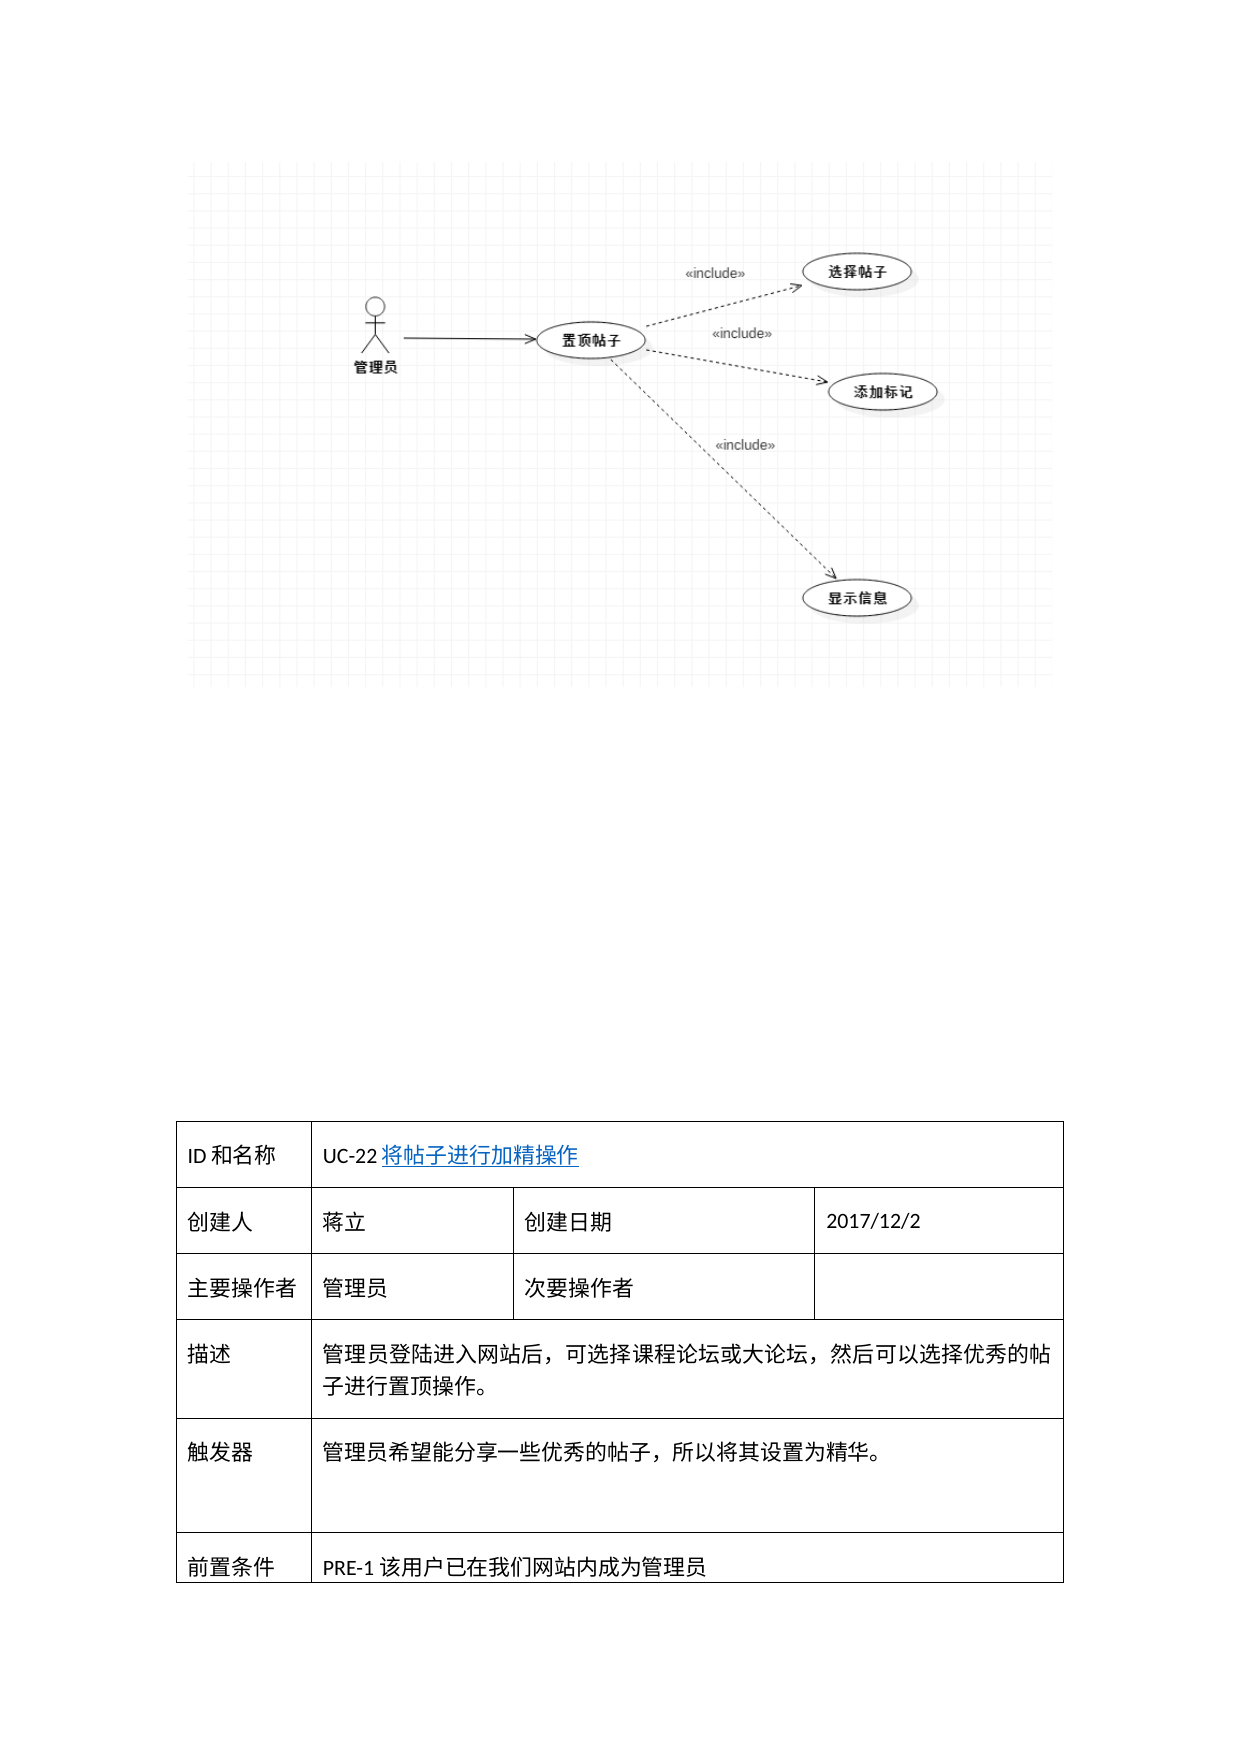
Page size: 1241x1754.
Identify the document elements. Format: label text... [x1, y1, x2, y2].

table_cell 2017/12/2 [815, 1188, 1063, 1253]
table_cell 管理员希望能分享一些优秀的帖子，所以将其设置为精华。 [312, 1419, 1063, 1532]
table_cell [815, 1254, 1063, 1319]
table_cell 蒋立 [312, 1188, 513, 1253]
table_cell 次要操作者 [514, 1254, 814, 1319]
table_cell 前置条件 [177, 1533, 311, 1582]
picture [187, 162, 1053, 687]
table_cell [312, 1533, 1063, 1582]
table_cell 触发器 [177, 1419, 311, 1532]
table_cell 创建人 [177, 1188, 311, 1253]
table_cell 主要操作者 [177, 1254, 311, 1319]
table_cell 创建日期 [514, 1188, 814, 1253]
table_cell 描述 [177, 1320, 311, 1417]
table_cell 管理员 [312, 1254, 513, 1319]
table_cell 管理员登陆进入网站后，可选择课程论坛或大论坛，然后可以选择优秀的帖子进行置顶操作。 [312, 1320, 1063, 1417]
table_header UC-22将帖子进行加精操作 [312, 1122, 1063, 1187]
table_header ID和名称 [177, 1122, 311, 1187]
